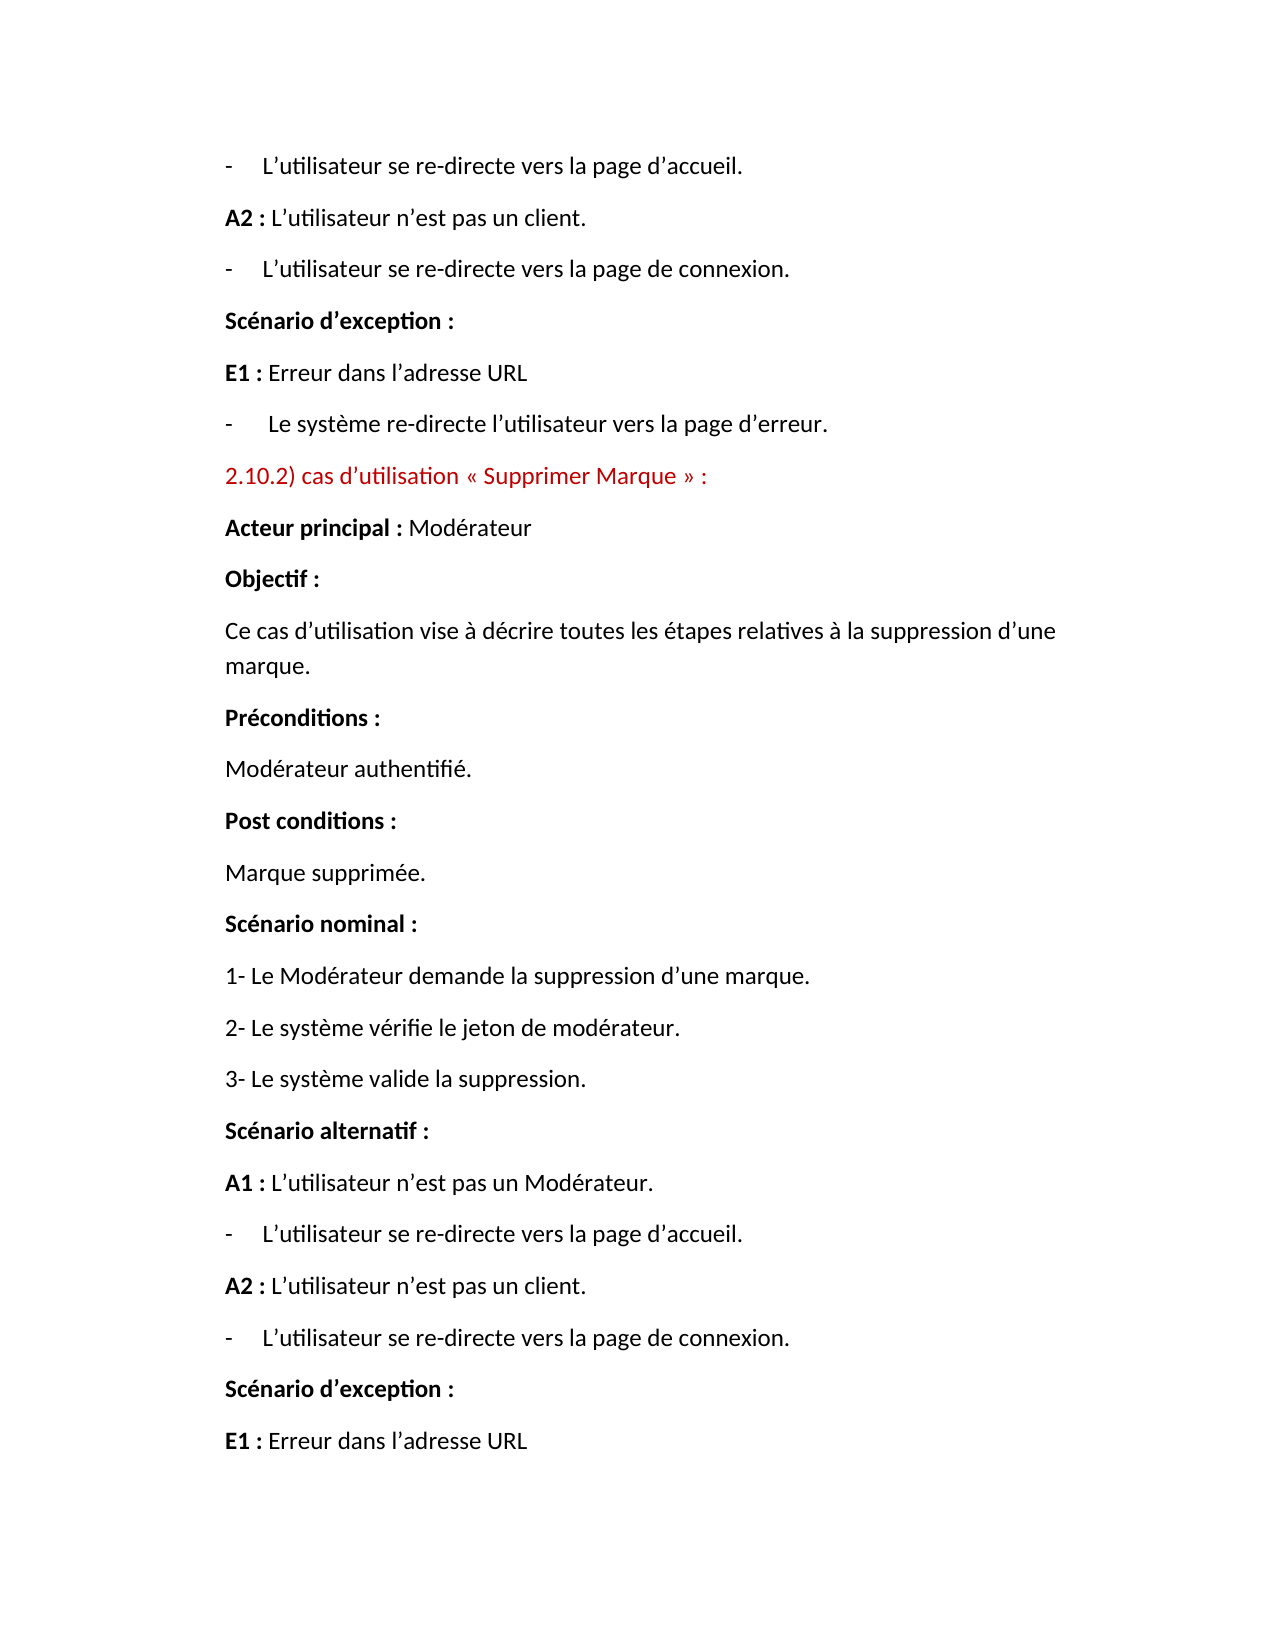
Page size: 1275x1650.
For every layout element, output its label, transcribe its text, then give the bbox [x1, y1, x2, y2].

text A1 : L’utilisateur n’est pas un Modérateur. [150, 1167, 1125, 1197]
text 1- Le Modérateur demande la suppression d’une marque. [225, 960, 1125, 991]
text Acteur principal : Modérateur [150, 512, 1125, 542]
text E1 : Erreur dans l’adresse URL [150, 1425, 1125, 1456]
text Post conditions : [150, 805, 1125, 836]
list L’utilisateur se re-directe vers la page d’accueil. [225, 150, 1125, 181]
text 2- Le système vérifie le jeton de modérateur. [225, 1012, 1125, 1042]
text Scénario d’exception : [225, 305, 1125, 336]
text Objectif : [150, 563, 1125, 594]
text Scénario nominal : [225, 908, 1125, 939]
text Modérateur authentifié. [150, 753, 1125, 784]
text E1 : Erreur dans l’adresse URL [150, 357, 1125, 387]
list L’utilisateur se re-directe vers la page d’accueil. [225, 1218, 1125, 1249]
text Ce cas d’utilisation vise à décrire toutes les étapes relatives à la suppression d’une marque. [225, 615, 1125, 681]
list Le système re-directe l’utilisateur vers la page d’erreur. [225, 408, 1125, 439]
text Marque supprimée. [150, 857, 1125, 887]
text 3- Le système valide la suppression. [225, 1063, 1125, 1094]
text A2 : L’utilisateur n’est pas un client. [150, 202, 1125, 232]
text Scénario alternatif : [225, 1115, 1125, 1146]
text Scénario d’exception : [225, 1373, 1125, 1404]
list L’utilisateur se re-directe vers la page de connexion. [225, 1322, 1125, 1352]
text 2.10.2) cas d’utilisation « Supprimer Marque » : [225, 460, 1125, 491]
text A2 : L’utilisateur n’est pas un client. [150, 1270, 1125, 1301]
list L’utilisateur se re-directe vers la page de connexion. [225, 253, 1125, 284]
text Préconditions : [150, 702, 1125, 732]
